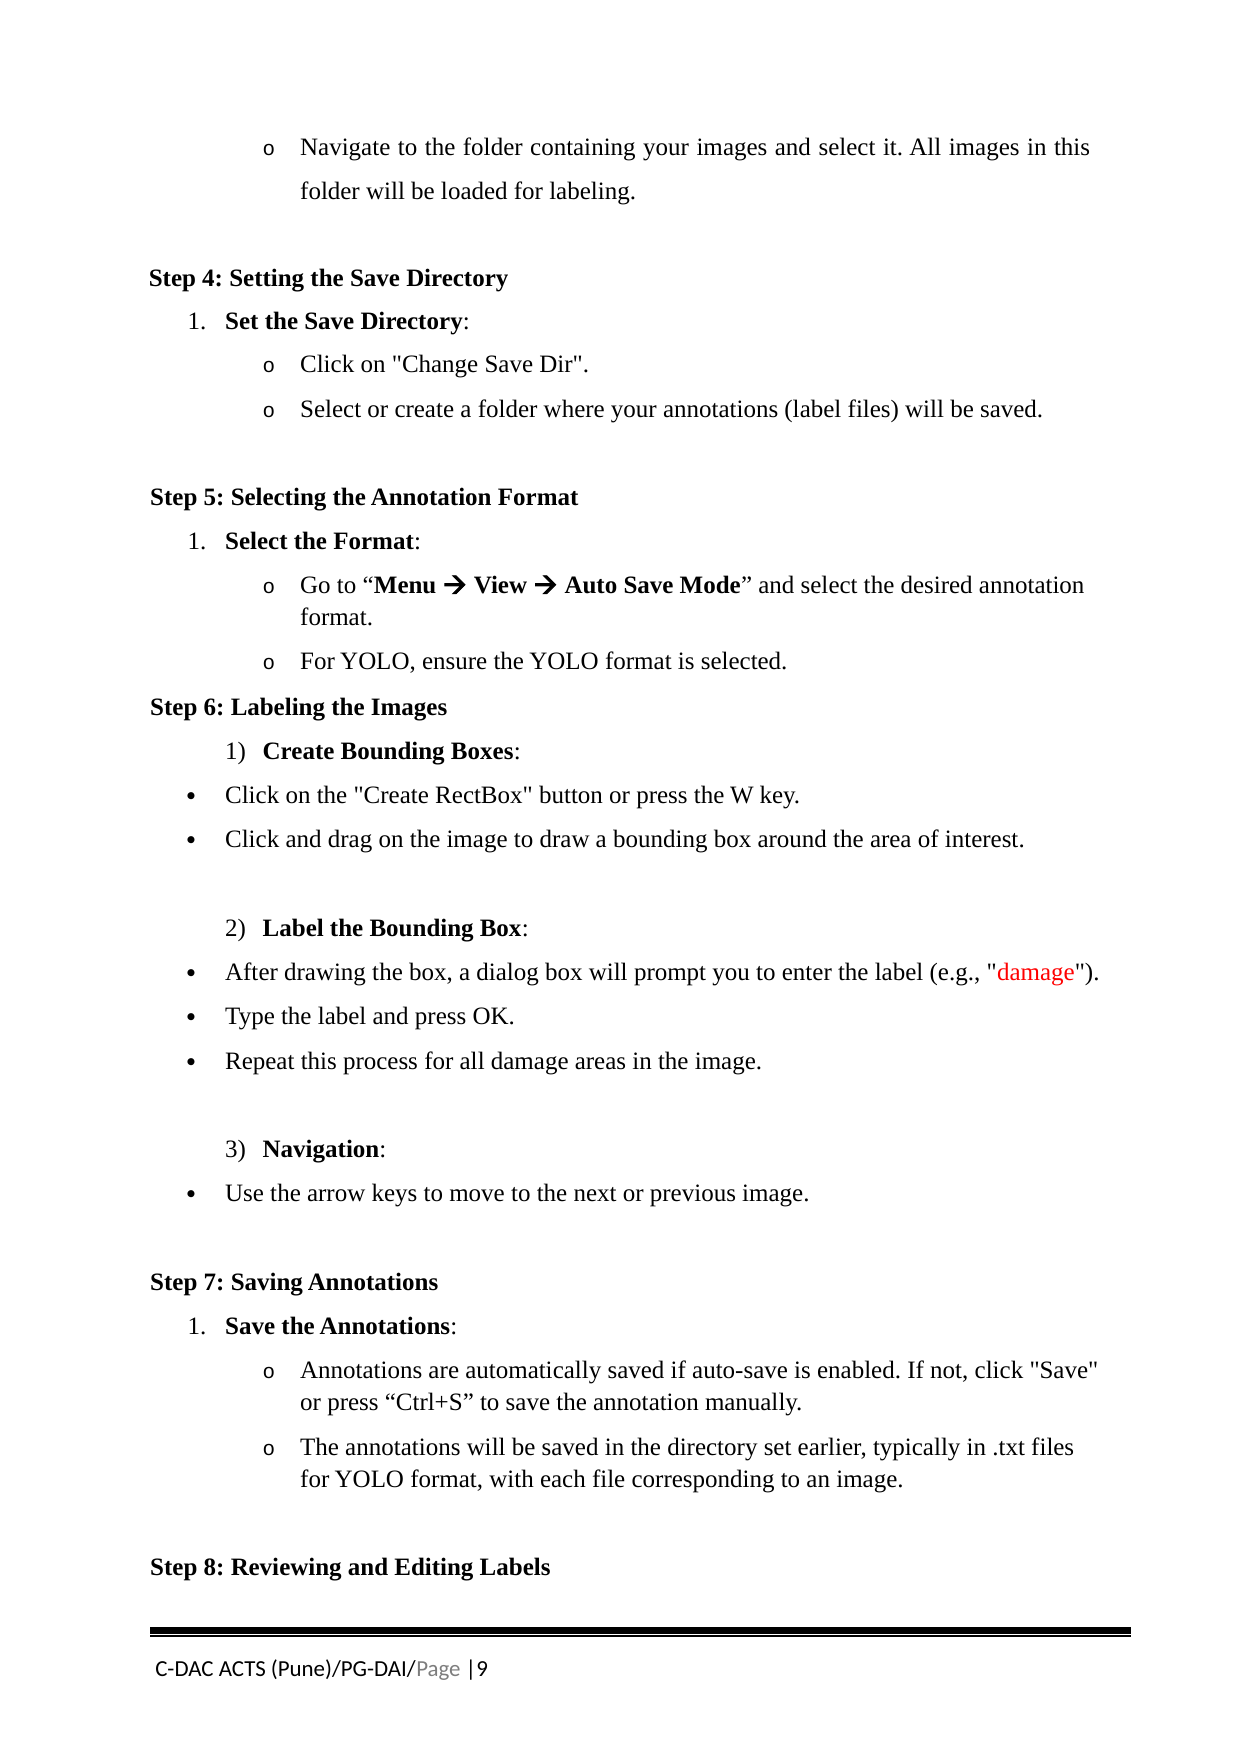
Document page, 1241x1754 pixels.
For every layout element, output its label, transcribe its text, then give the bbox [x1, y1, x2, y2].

list Set the Save Directory: [187, 306, 1091, 335]
list Create Bounding Boxes: [225, 736, 1105, 764]
list Label the Bounding Box: [225, 913, 1105, 942]
list Select the Format: [187, 526, 1105, 555]
text Step 7: Saving Annotations [150, 1267, 1105, 1296]
list Save the Annotations: [187, 1311, 1105, 1340]
list Select or create a folder where your annotations (label files) will be saved. [262, 394, 1091, 423]
list For YOLO, ensure the YOLO format is selected. [262, 646, 1105, 676]
list Use the arrow keys to move to the next or previous image. [187, 1178, 1105, 1207]
text Step 8: Reviewing and Editing Labels [150, 1552, 1105, 1581]
list The annotations will be saved in the directory set earlier, typically in .txt files for YOLO format, with each file corresponding to an image. [262, 1432, 1105, 1492]
list Repeat this process for all damage areas in the image. [187, 1046, 1105, 1074]
list Click on "Change Save Dir". [262, 349, 1091, 379]
list Go to “Menu View Auto Save Mode” and select the desired annotation format. [262, 570, 1105, 631]
list Click on the "Create RectBox" button or press the W key. [187, 780, 1105, 809]
list Click and drag on the image to draw a bounding box around the area of interest. [187, 824, 1105, 853]
list Navigation: [225, 1134, 1105, 1163]
text Step 6: Labeling the Images [150, 692, 1105, 720]
list After drawing the box, a dialog box will prompt you to enter the label (e.g., "damage"). [187, 957, 1105, 986]
text Step 5: Selecting the Annotation Format [150, 482, 1105, 511]
text Step 4: Setting the Save Directory [148, 263, 1091, 291]
list Type the label and press OK. [187, 1001, 1105, 1030]
list Annotations are automatically saved if auto-save is enabled. If not, click "Save" or press “Ctrl+S” to save the annotation manually. [262, 1356, 1105, 1416]
list Navigate to the folder containing your images and select it. All images in this folder will be loaded for labeling. [262, 132, 1091, 205]
